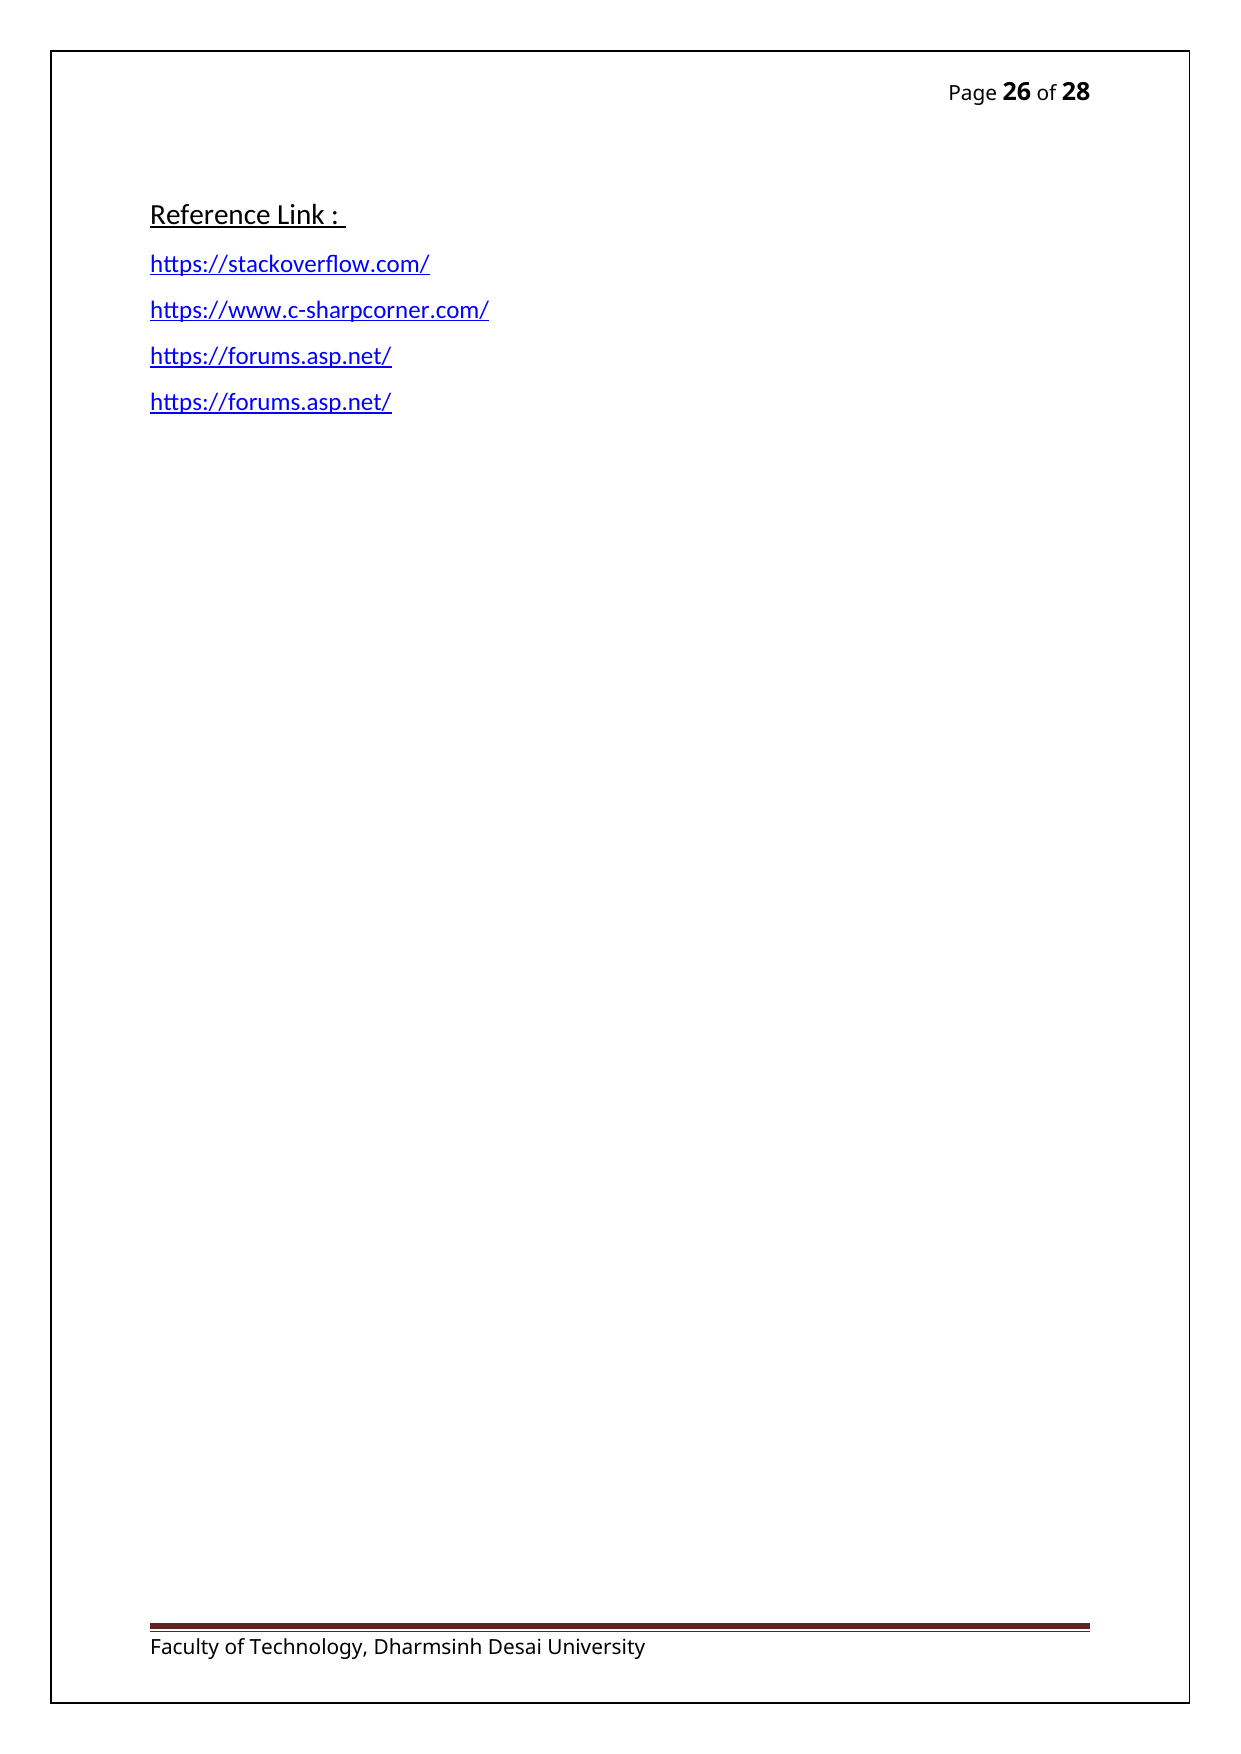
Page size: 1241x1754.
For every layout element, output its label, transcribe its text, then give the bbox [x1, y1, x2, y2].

text https://www.c-sharpcorner.com/ [150, 294, 1090, 324]
text https://forums.asp.net/ [150, 386, 1090, 416]
text Reference Link : [150, 196, 1090, 232]
text https://forums.asp.net/ [150, 340, 1090, 370]
text https://stackoverflow.com/ [150, 248, 1090, 278]
